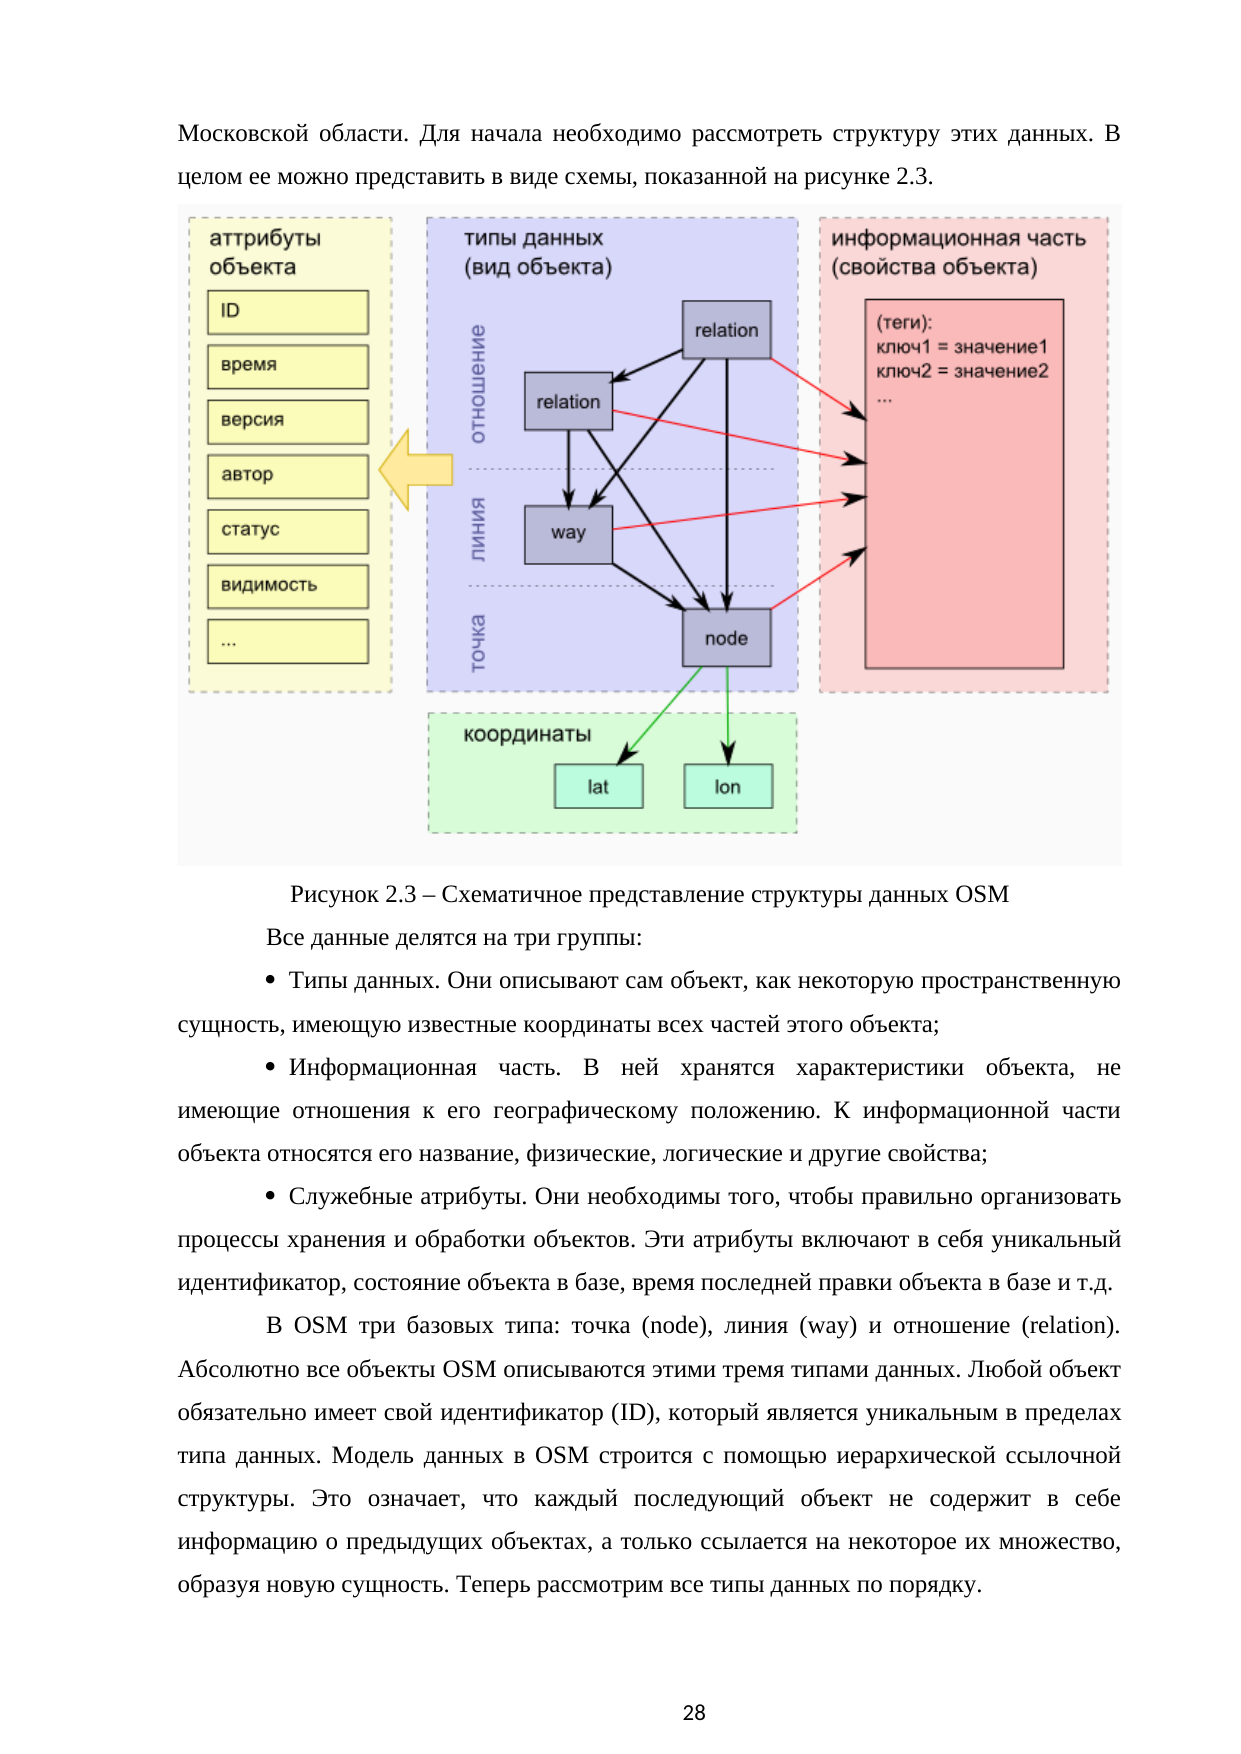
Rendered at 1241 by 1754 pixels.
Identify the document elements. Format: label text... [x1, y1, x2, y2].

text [177, 118, 1122, 190]
list Типы данных. Они описывают сам объект, как некоторую пространственную сущность, имеющую известные координаты всех частей этого объекта; [177, 966, 1122, 1037]
text В OSM три базовых типа: точка (node), линия (way) и отношение (relation). Абсолютно все объекты OSM описываются этими тремя типами данных. Любой объект обязательно имеет свой идентификатор (ID), который является уникальным в пределах типа данных. Модель данных в OSM строится с помощью иерархической ссылочной структуры. Это означает, что каждый последующий объект не содержит в себе информацию о предыдущих объектах, а только ссылается на некоторое их множество, образуя новую сущность. Теперь рассмотрим все типы данных по порядку. [177, 1311, 1122, 1598]
picture [177, 204, 1123, 866]
list Служебные атрибуты. Они необходимы того, чтобы правильно организовать процессы хранения и обработки объектов. Эти атрибуты включают в себя уникальный идентификатор, состояние объекта в базе, время последней правки объекта в базе и т.д. [177, 1181, 1122, 1296]
text Все данные делятся на три группы: [177, 922, 1122, 951]
list Информационная часть. В ней хранятся характеристики объекта, не имеющие отношения к его географическому положению. К информационной части объекта относятся его название, физические, логические и другие свойства; [177, 1052, 1122, 1167]
text Рисунок 2.3 – Схематичное представление структуры данных OSM [177, 879, 1122, 908]
